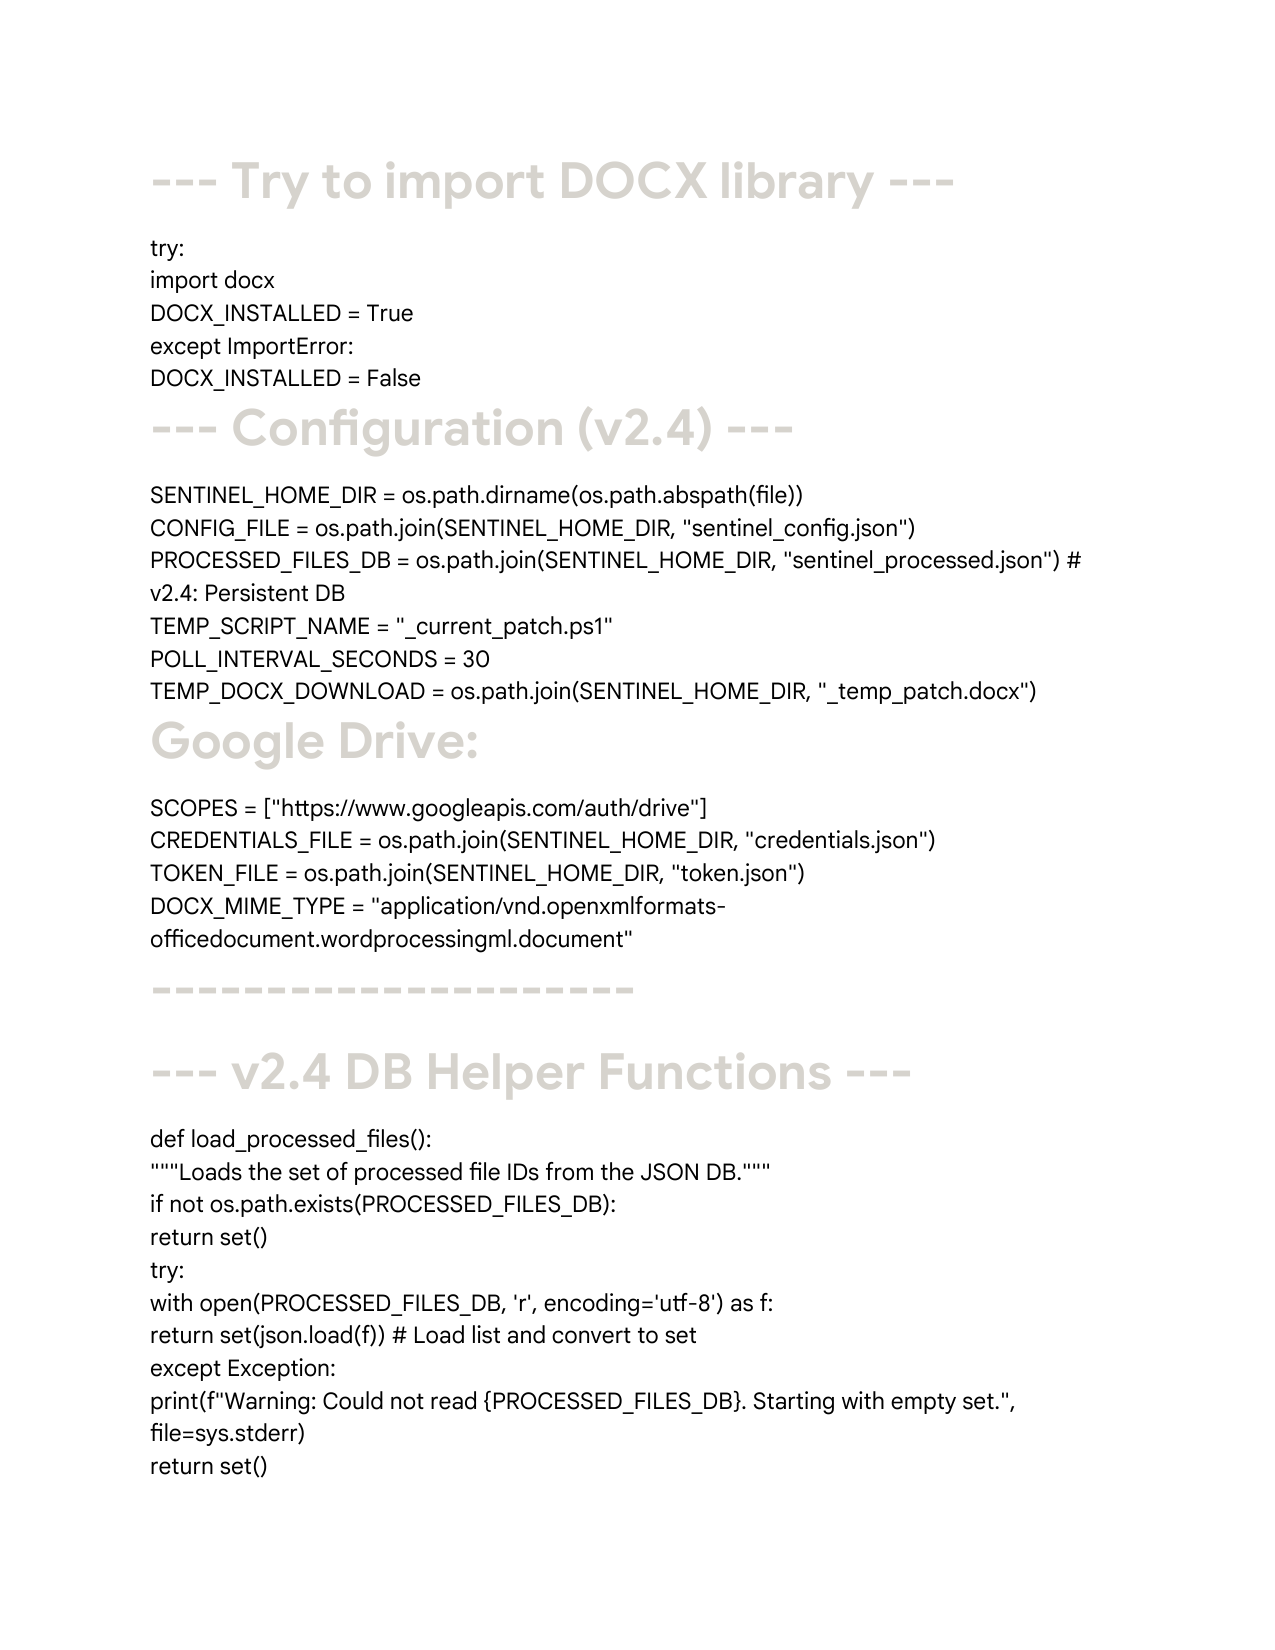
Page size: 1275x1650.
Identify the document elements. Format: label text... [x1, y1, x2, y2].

text CREDENTIALS_FILE = os.path.join(SENTINEL_HOME_DIR, "credentials.json") [150, 827, 1125, 856]
subtitle --------------------- [150, 958, 1125, 1020]
text TEMP_DOCX_DOWNLOAD = os.path.join(SENTINEL_HOME_DIR, "_temp_patch.docx") [150, 677, 1125, 706]
text import docx [150, 267, 1125, 295]
text print(f"Warning: Could not read {PROCESSED_FILES_DB}. Starting with empty set.", file=sys.stderr) [150, 1387, 1125, 1448]
text return set() [150, 1452, 1125, 1481]
subtitle Google Drive: [150, 710, 1125, 773]
text TEMP_SCRIPT_NAME = "_current_patch.ps1" [150, 612, 1125, 641]
text def load_processed_files(): [150, 1125, 1125, 1154]
text return set() [150, 1223, 1125, 1252]
text TOKEN_FILE = os.path.join(SENTINEL_HOME_DIR, "token.json") [150, 859, 1125, 888]
text try: [150, 1256, 1125, 1285]
text """Loads the set of processed file IDs from the JSON DB.""" [150, 1158, 1125, 1187]
text try: [150, 234, 1125, 263]
subtitle --- v2.4 DB Helper Functions --- [150, 1041, 1125, 1104]
text if not os.path.exists(PROCESSED_FILES_DB): [150, 1191, 1125, 1219]
text POLL_INTERVAL_SECONDS = 30 [150, 645, 1125, 673]
text SENTINEL_HOME_DIR = os.path.dirname(os.path.abspath(file)) [150, 481, 1125, 510]
text DOCX_INSTALLED = True [150, 299, 1125, 328]
text except ImportError: [150, 332, 1125, 361]
text DOCX_INSTALLED = False [150, 365, 1125, 393]
text CONFIG_FILE = os.path.join(SENTINEL_HOME_DIR, "sentinel_config.json") [150, 514, 1125, 543]
text return set(json.load(f)) # Load list and convert to set [150, 1322, 1125, 1350]
text PROCESSED_FILES_DB = os.path.join(SENTINEL_HOME_DIR, "sentinel_processed.json") # v2.4: Persistent DB [150, 547, 1125, 608]
text with open(PROCESSED_FILES_DB, 'r', encoding='utf-8') as f: [150, 1289, 1125, 1318]
text SCOPES = ["https://www.googleapis.com/auth/drive"] [150, 794, 1125, 823]
subtitle --- Try to import DOCX library --- [150, 150, 1125, 213]
text except Exception: [150, 1354, 1125, 1383]
subtitle --- Configuration (v2.4) --- [150, 397, 1125, 460]
text DOCX_MIME_TYPE = "application/vnd.openxmlformats-officedocument.wordprocessingml.document" [150, 892, 1125, 954]
